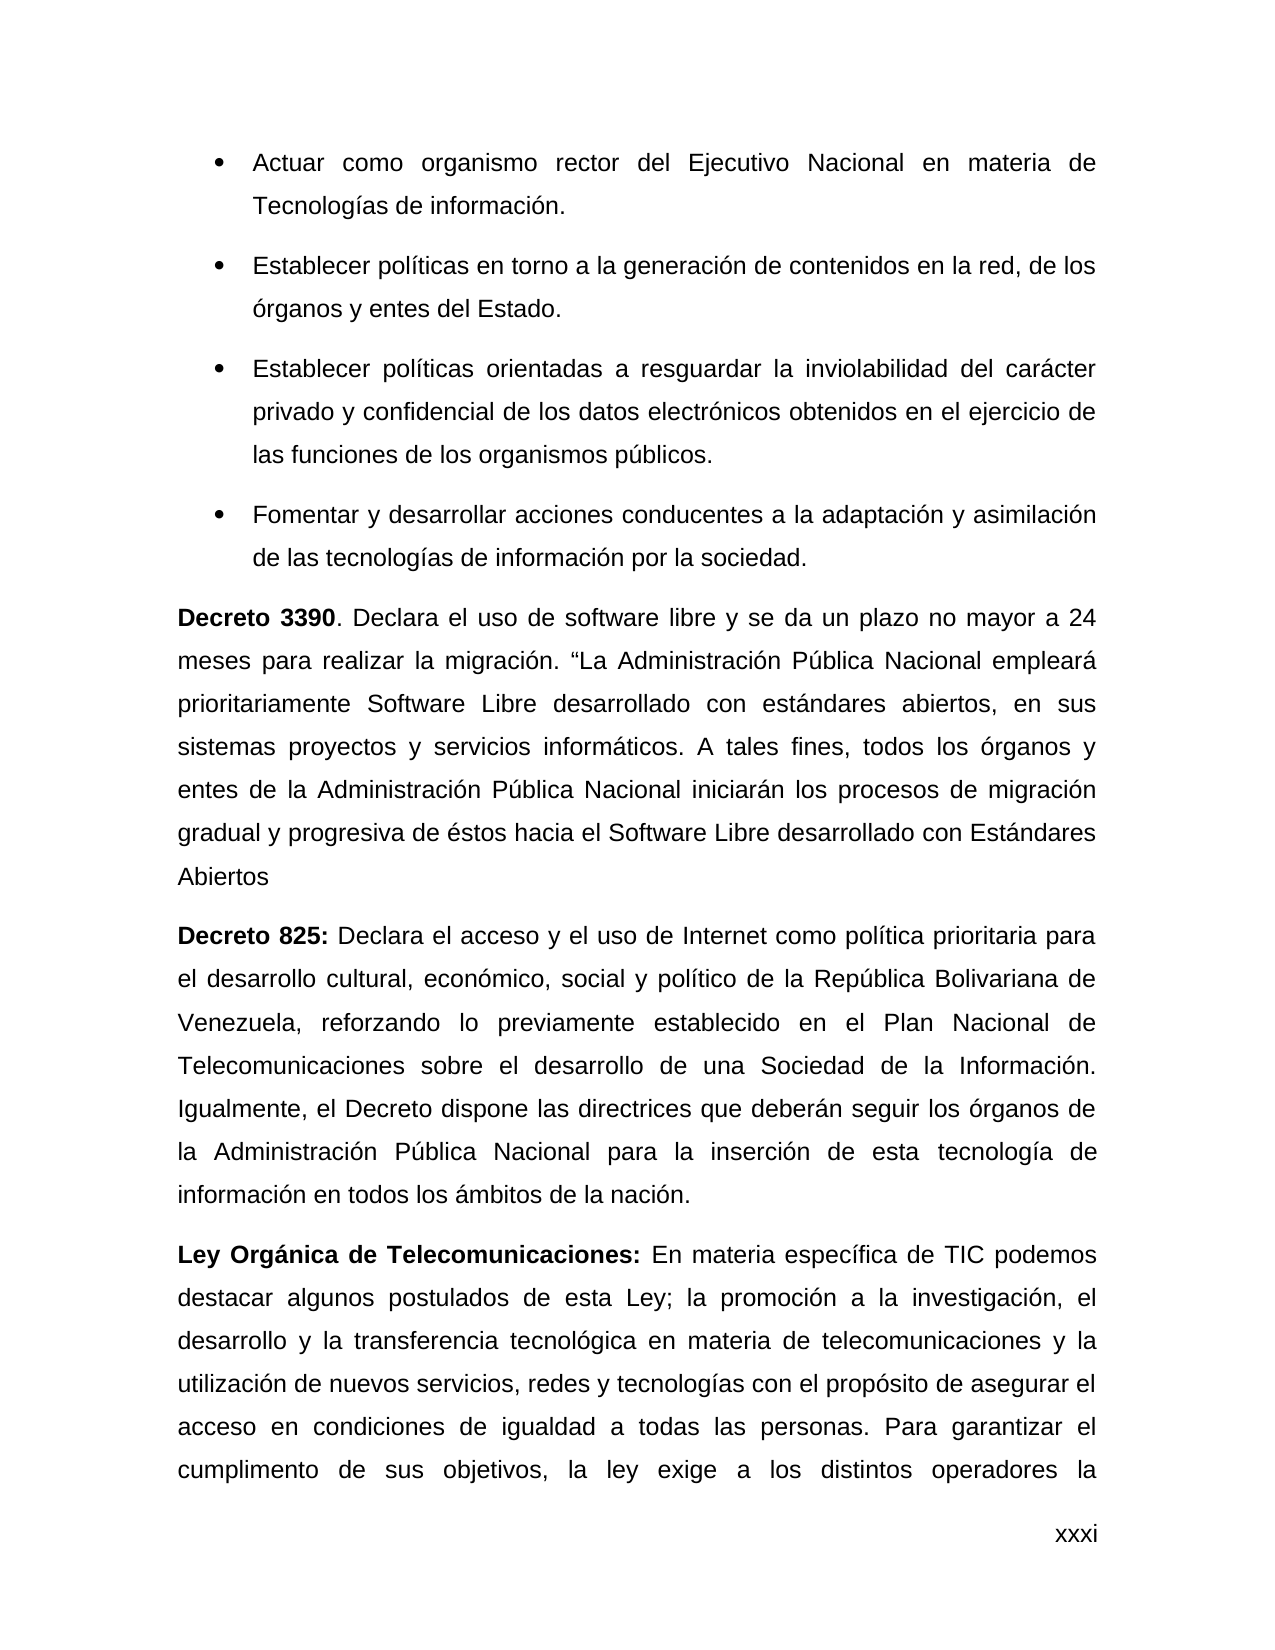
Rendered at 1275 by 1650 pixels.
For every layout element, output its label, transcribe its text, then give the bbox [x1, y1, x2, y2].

list Establecer políticas orientadas a resguardar la inviolabilidad del carácter privado y confidencial de los datos electrónicos obtenidos en el ejercicio de las funciones de los organismos públicos. [215, 354, 1098, 469]
text Decreto 825: Declara el acceso y el uso de Internet como política prioritaria para el desarrollo cultural, económico, social y político de la República Bolivariana de Venezuela, reforzando lo previamente establecido en el Plan Nacional de Telecomunicaciones sobre el desarrollo de una Sociedad de la Información. Igualmente, el Decreto dispone las directrices que deberán seguir los órganos de la Administración Pública Nacional para la inserción de esta tecnología de información en todos los ámbitos de la nación. [177, 921, 1098, 1209]
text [177, 1240, 1098, 1484]
list Actuar como organismo rector del Ejecutivo Nacional en materia de Tecnologías de información. [215, 148, 1098, 219]
list Fomentar y desarrollar acciones conducentes a la adaptación y asimilación de las tecnologías de información por la sociedad. [215, 500, 1098, 572]
list Establecer políticas en torno a la generación de contenidos en la red, de los órganos y entes del Estado. [215, 251, 1098, 323]
text Decreto 3390. Declara el uso de software libre y se da un plazo no mayor a 24 meses para realizar la migración. “La Administración Pública Nacional empleará prioritariamente Software Libre desarrollado con estándares abiertos, en sus sistemas proyectos y servicios informáticos. A tales fines, todos los órganos y entes de la Administración Pública Nacional iniciarán los procesos de migración gradual y progresiva de éstos hacia el Software Libre desarrollado con Estándares Abiertos [177, 603, 1098, 890]
